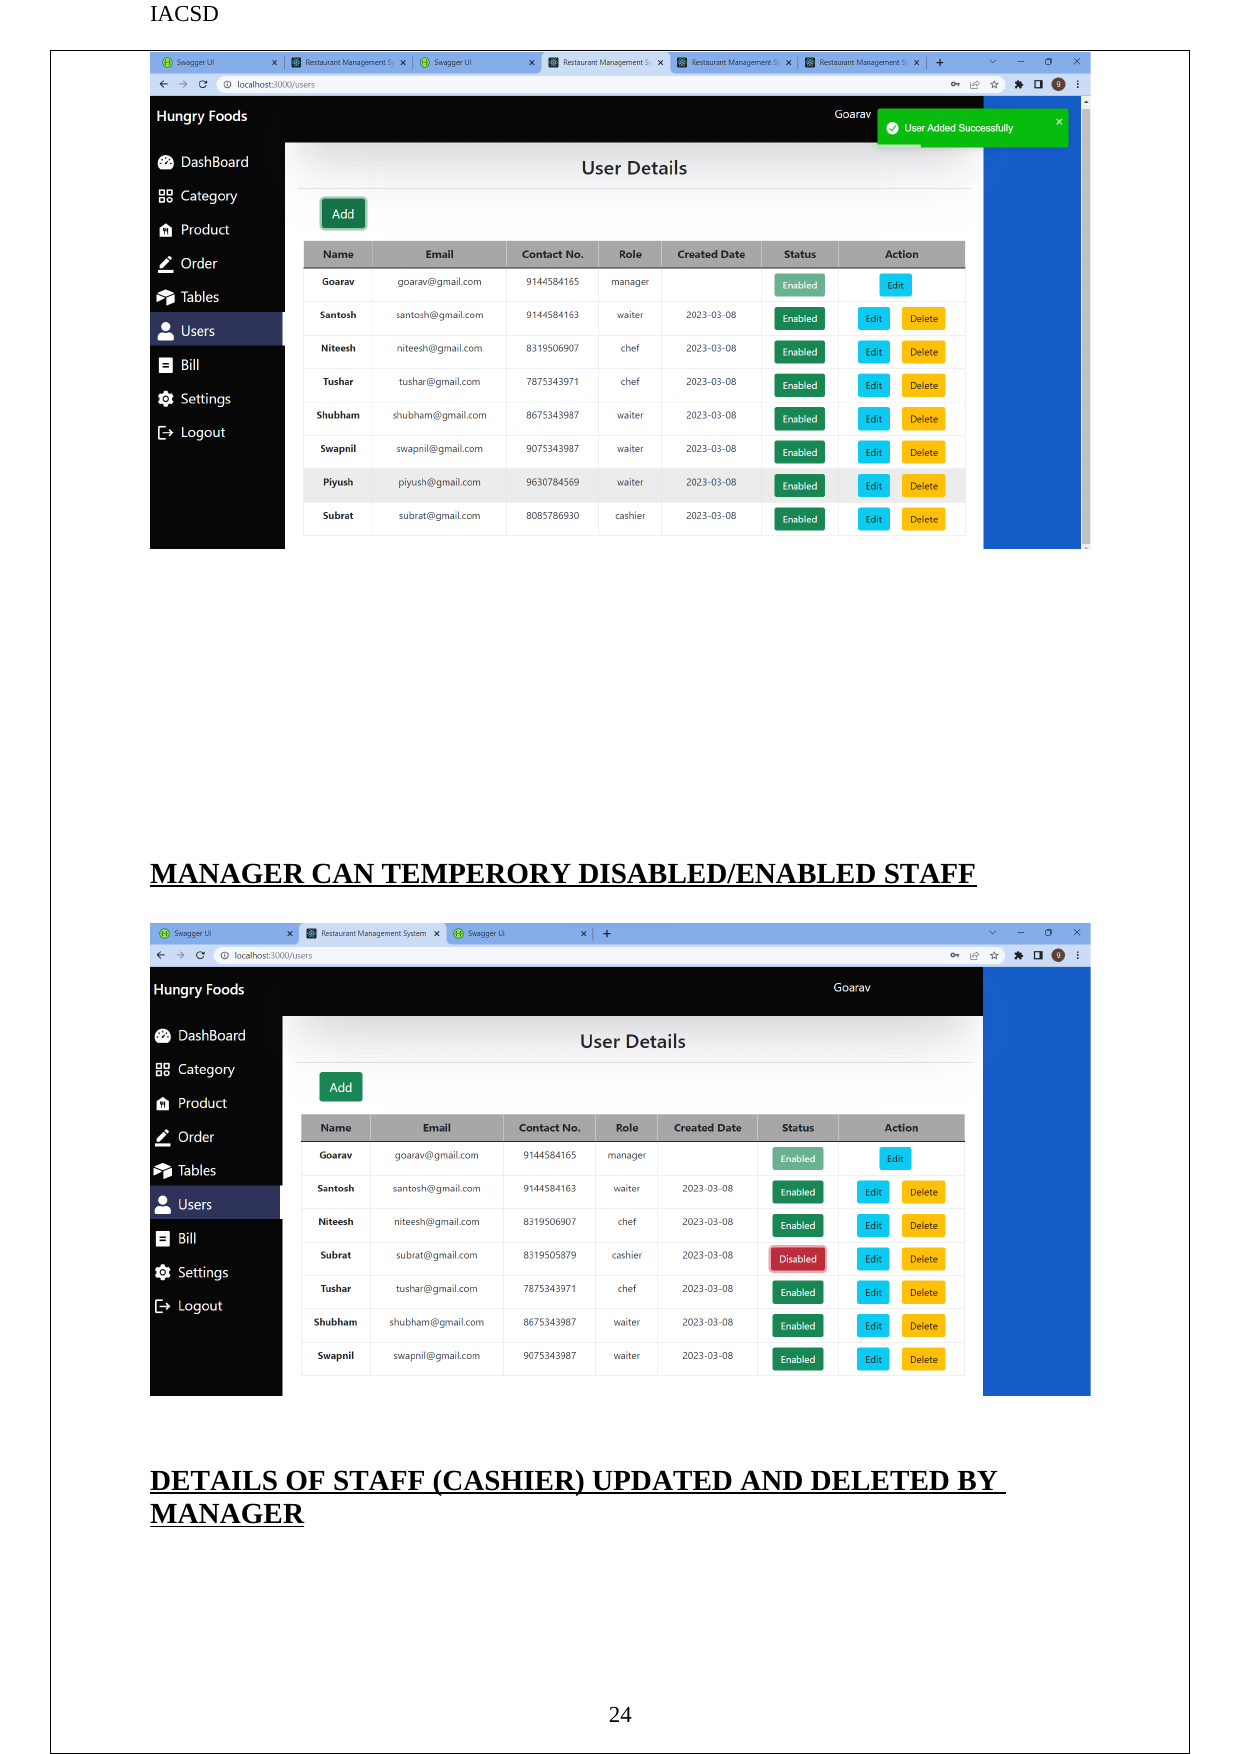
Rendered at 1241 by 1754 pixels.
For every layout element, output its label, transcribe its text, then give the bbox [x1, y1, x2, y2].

picture [150, 923, 1091, 1396]
picture [150, 52, 1091, 549]
text MANAGER CAN TEMPERORY DISABLED/ENABLED STAFF [150, 856, 1090, 890]
text DETAILS OF STAFF (CASHIER) UPDATED AND DELETED BY MANAGER [150, 1463, 1090, 1530]
